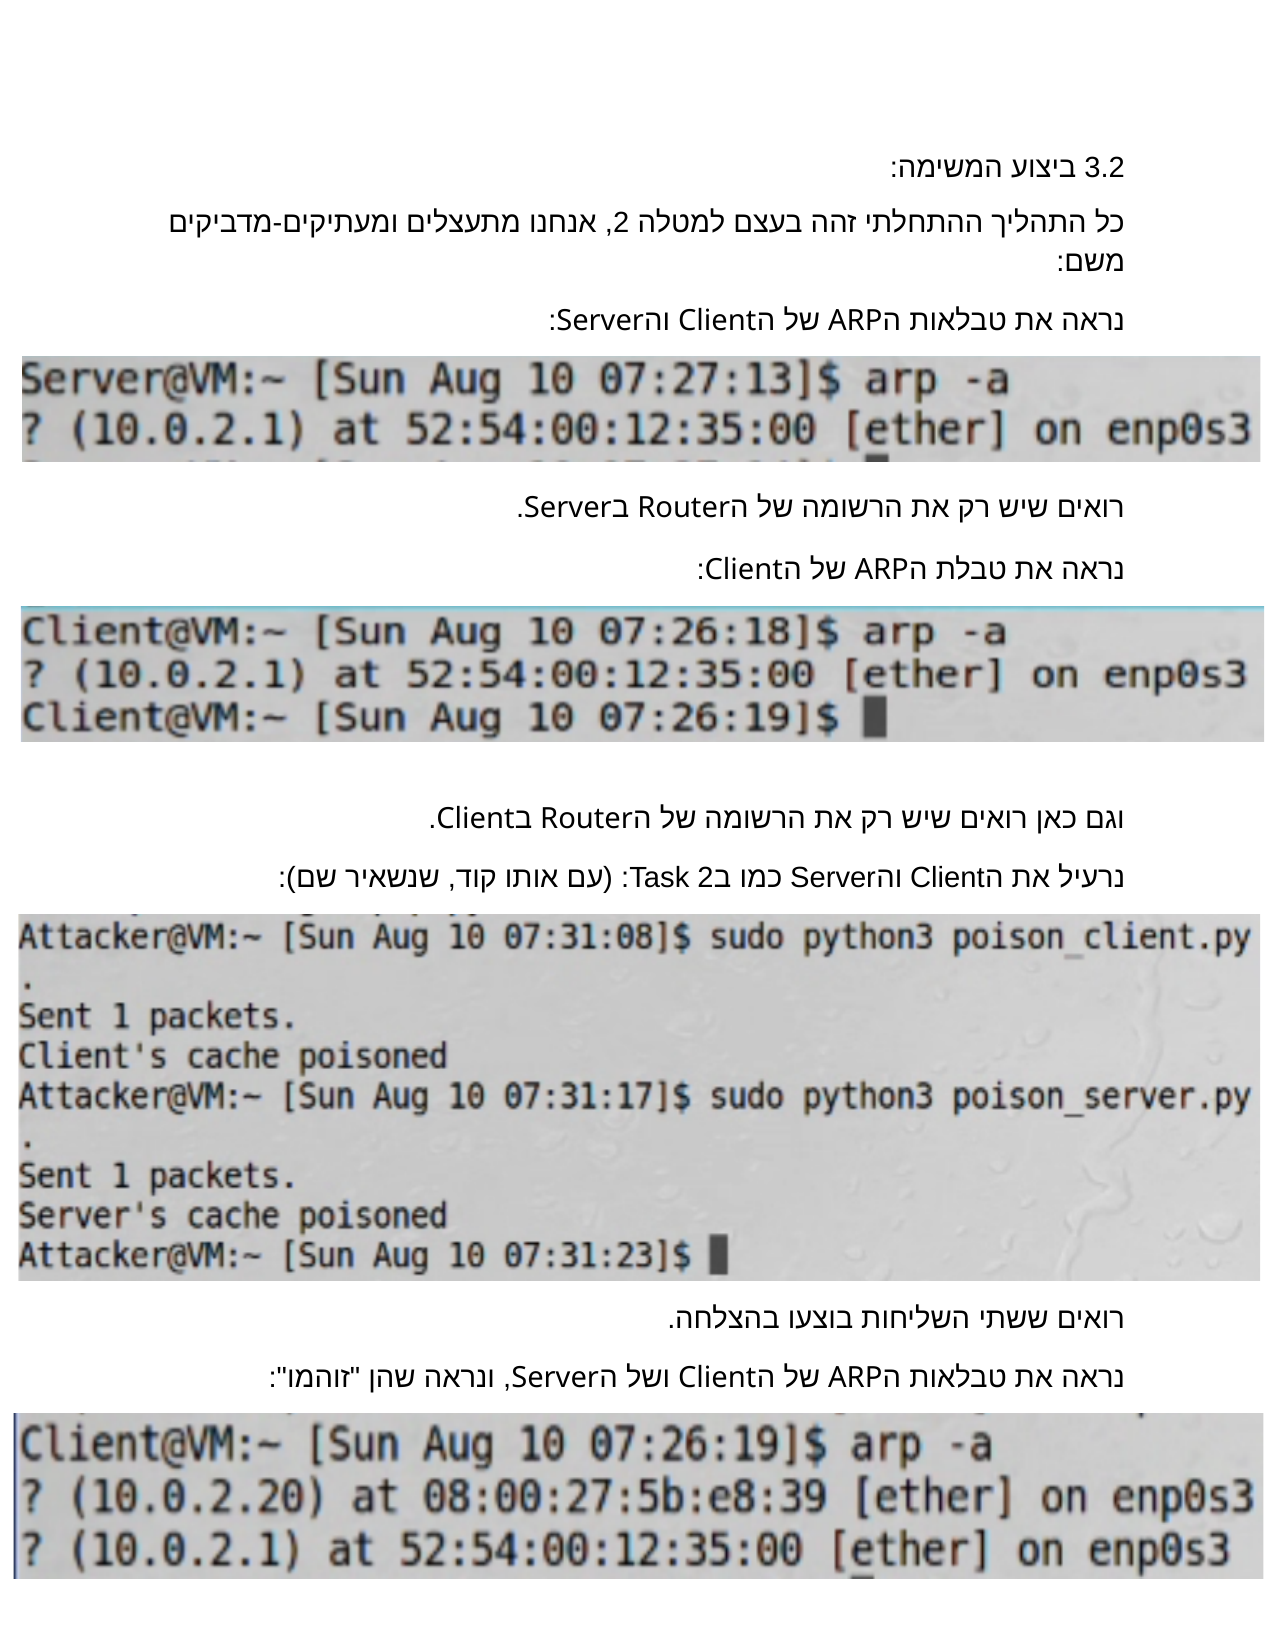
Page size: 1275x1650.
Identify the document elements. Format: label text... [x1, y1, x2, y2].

text נראה את טבלאות הARP של הClient ושל הServer, ונראה שהן "זוהמו": [150, 1356, 1125, 1396]
text רואים ששתי השליחות בוצעו בהצלחה. [150, 1301, 1125, 1335]
text נרעיל את הClient והServer כמו בTask 2: (עם אותו קוד, שנשאיר שם): [150, 859, 1125, 893]
text 3.2 ביצוע המשימה: [150, 150, 1125, 183]
text כל התהליך ההתחלתי זהה בעצם למטלה 2, אנחנו מתעצלים ומעתיקים-מדביקים משם: [150, 205, 1125, 277]
picture [18, 914, 1261, 1281]
picture [13, 1413, 1264, 1579]
picture [20, 606, 1265, 742]
text נראה את טבלאות הARP של הClient והServer: [150, 299, 1125, 339]
text וגם כאן רואים שיש רק את הרשומה של הRouter בClient. [150, 797, 1125, 837]
text נראה את טבלת הARP של הClient: [150, 548, 1125, 588]
text רואים שיש רק את הרשומה של הRouter בServer. [150, 486, 1125, 526]
picture [22, 356, 1261, 462]
